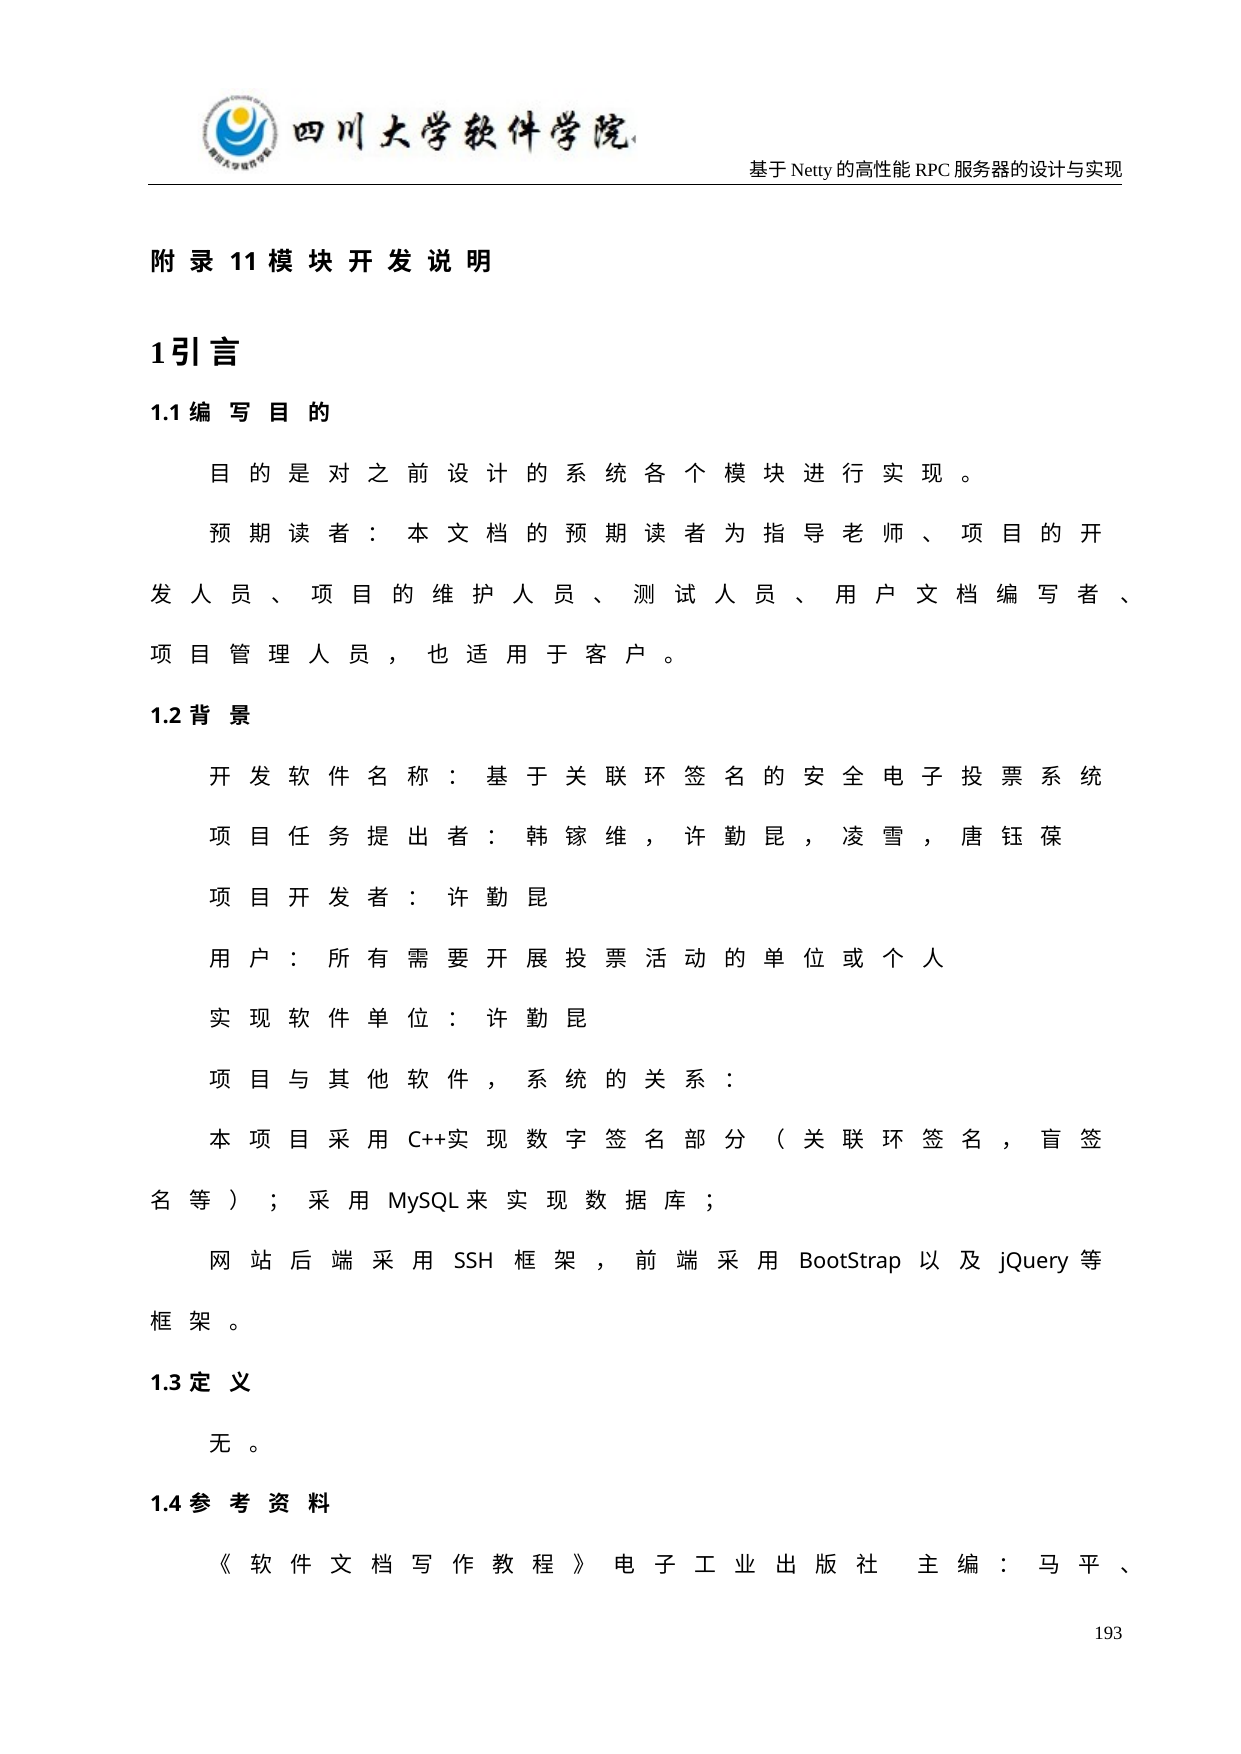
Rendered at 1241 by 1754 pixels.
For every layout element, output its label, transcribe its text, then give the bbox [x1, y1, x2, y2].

text 开发软件名称：基于关联环签名的安全电子投票系统 [150, 744, 1120, 805]
text 项目与其他软件，系统的关系： [150, 1047, 1120, 1108]
text 1.3定义 [150, 1350, 1120, 1411]
picture [197, 88, 639, 177]
text 1.4参考资料 [150, 1472, 1120, 1532]
text 实现软件单位：许勤昆 [150, 987, 1120, 1047]
subtitle 1引言 [150, 320, 1120, 380]
text 项目任务提出者：韩镓维，许勤昆，凌雪，唐钰葆 [150, 805, 1120, 865]
text 1.1编写目的 [150, 380, 1120, 441]
text 项目开发者：许勤昆 [150, 865, 1120, 926]
text 目的是对之前设计的系统各个模块进行实现。 [150, 441, 1120, 502]
text 1.2背景 [150, 683, 1120, 744]
text 《软件文档写作教程》电子工业出版社 主编：马平、黄冬梅 [150, 1532, 1120, 1593]
text 预期读者：本文档的预期读者为指导老师、项目的开发人员、项目的维护人员、测试人员、用户文档编写者、项目管理人员，也适用于客户。 [150, 502, 1120, 683]
text 本项目采用C++实现数字签名部分（关联环签名，盲签名等）；采用MySQL来实现数据库； [150, 1108, 1120, 1229]
text 网站后端采用SSH框架，前端采用BootStrap以及jQuery等框架。 [150, 1229, 1120, 1350]
subtitle 附录11 模块开发说明 [150, 229, 1120, 289]
text 用户：所有需要开展投票活动的单位或个人 [150, 926, 1120, 987]
text 无。 [150, 1411, 1120, 1472]
